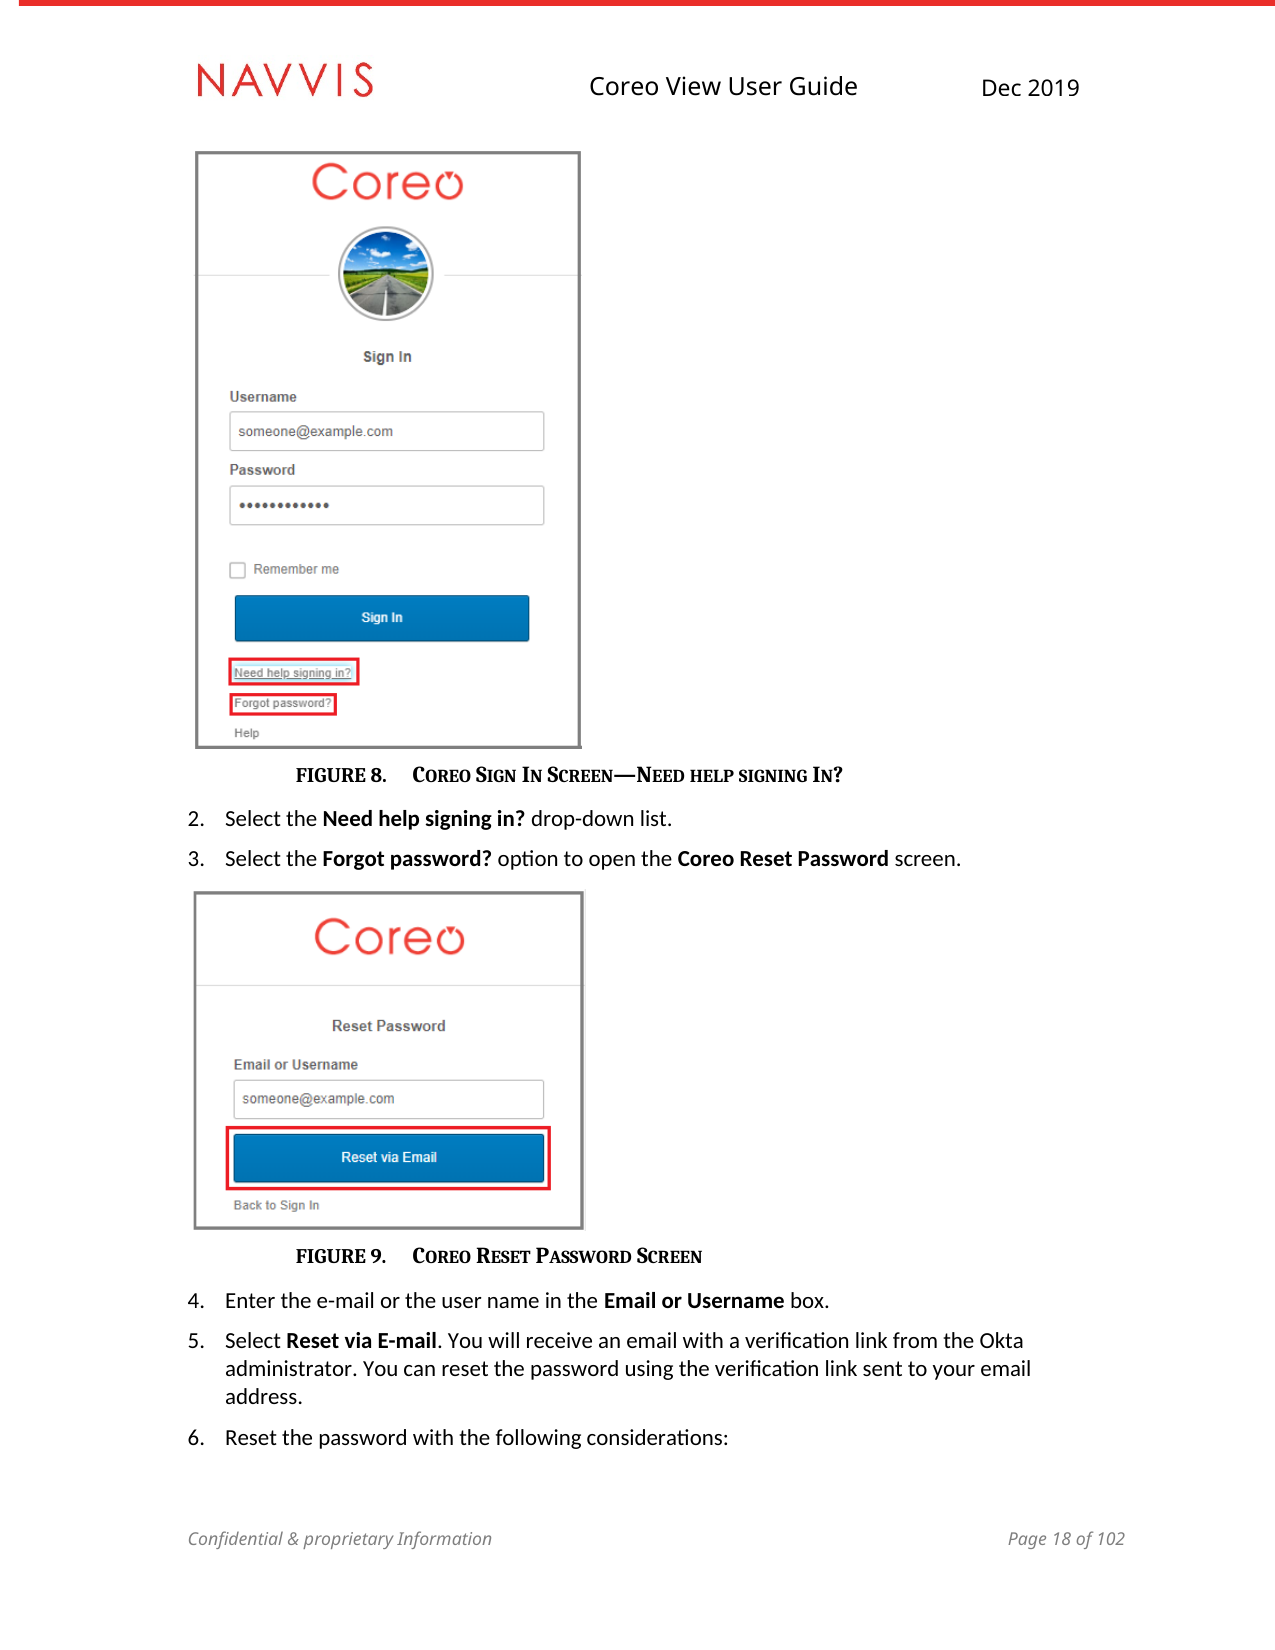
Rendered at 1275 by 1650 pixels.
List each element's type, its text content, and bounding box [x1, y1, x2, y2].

list Reset the password with the following considerations: [187, 1423, 1087, 1451]
list Enter the e-mail or the user name in the Email or Username box. [187, 1286, 1087, 1314]
picture [193, 150, 582, 749]
picture [187, 55, 383, 104]
list Select the Need help signing in? drop-down list. [187, 804, 1087, 832]
text Coreo Sign In Screen—Need help signing In? [296, 761, 1087, 788]
picture [193, 889, 586, 1231]
list Select Reset via E-mail. You will receive an email with a verification link from the Okta administrator. You can reset the password using the verification link sent to your email address. [187, 1326, 1087, 1411]
list Select the Forgot password? option to open the Coreo Reset Password screen. [187, 844, 1087, 873]
text Coreo Reset Password Screen [296, 1243, 1087, 1269]
